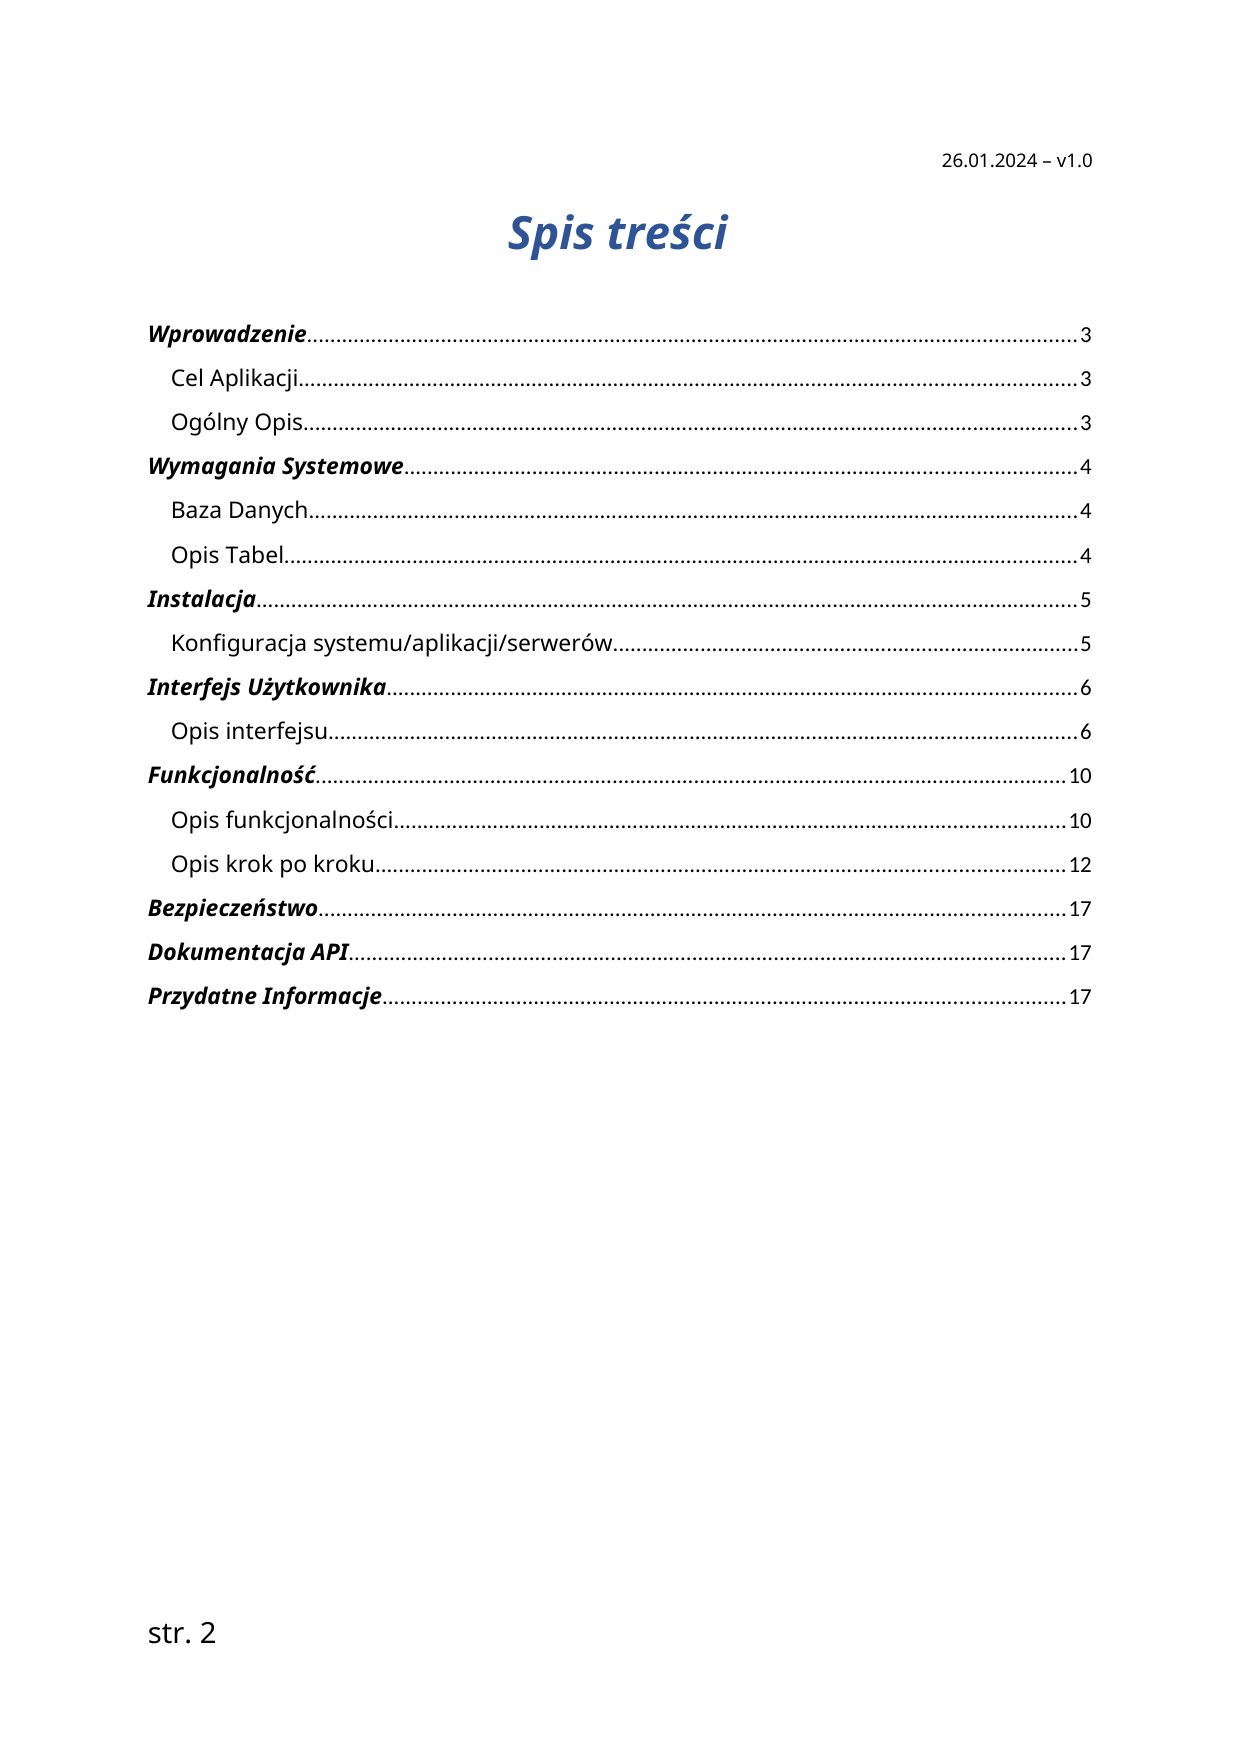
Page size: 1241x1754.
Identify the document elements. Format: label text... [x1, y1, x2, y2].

text 26.01.2024 – v1.0 [148, 148, 1093, 173]
